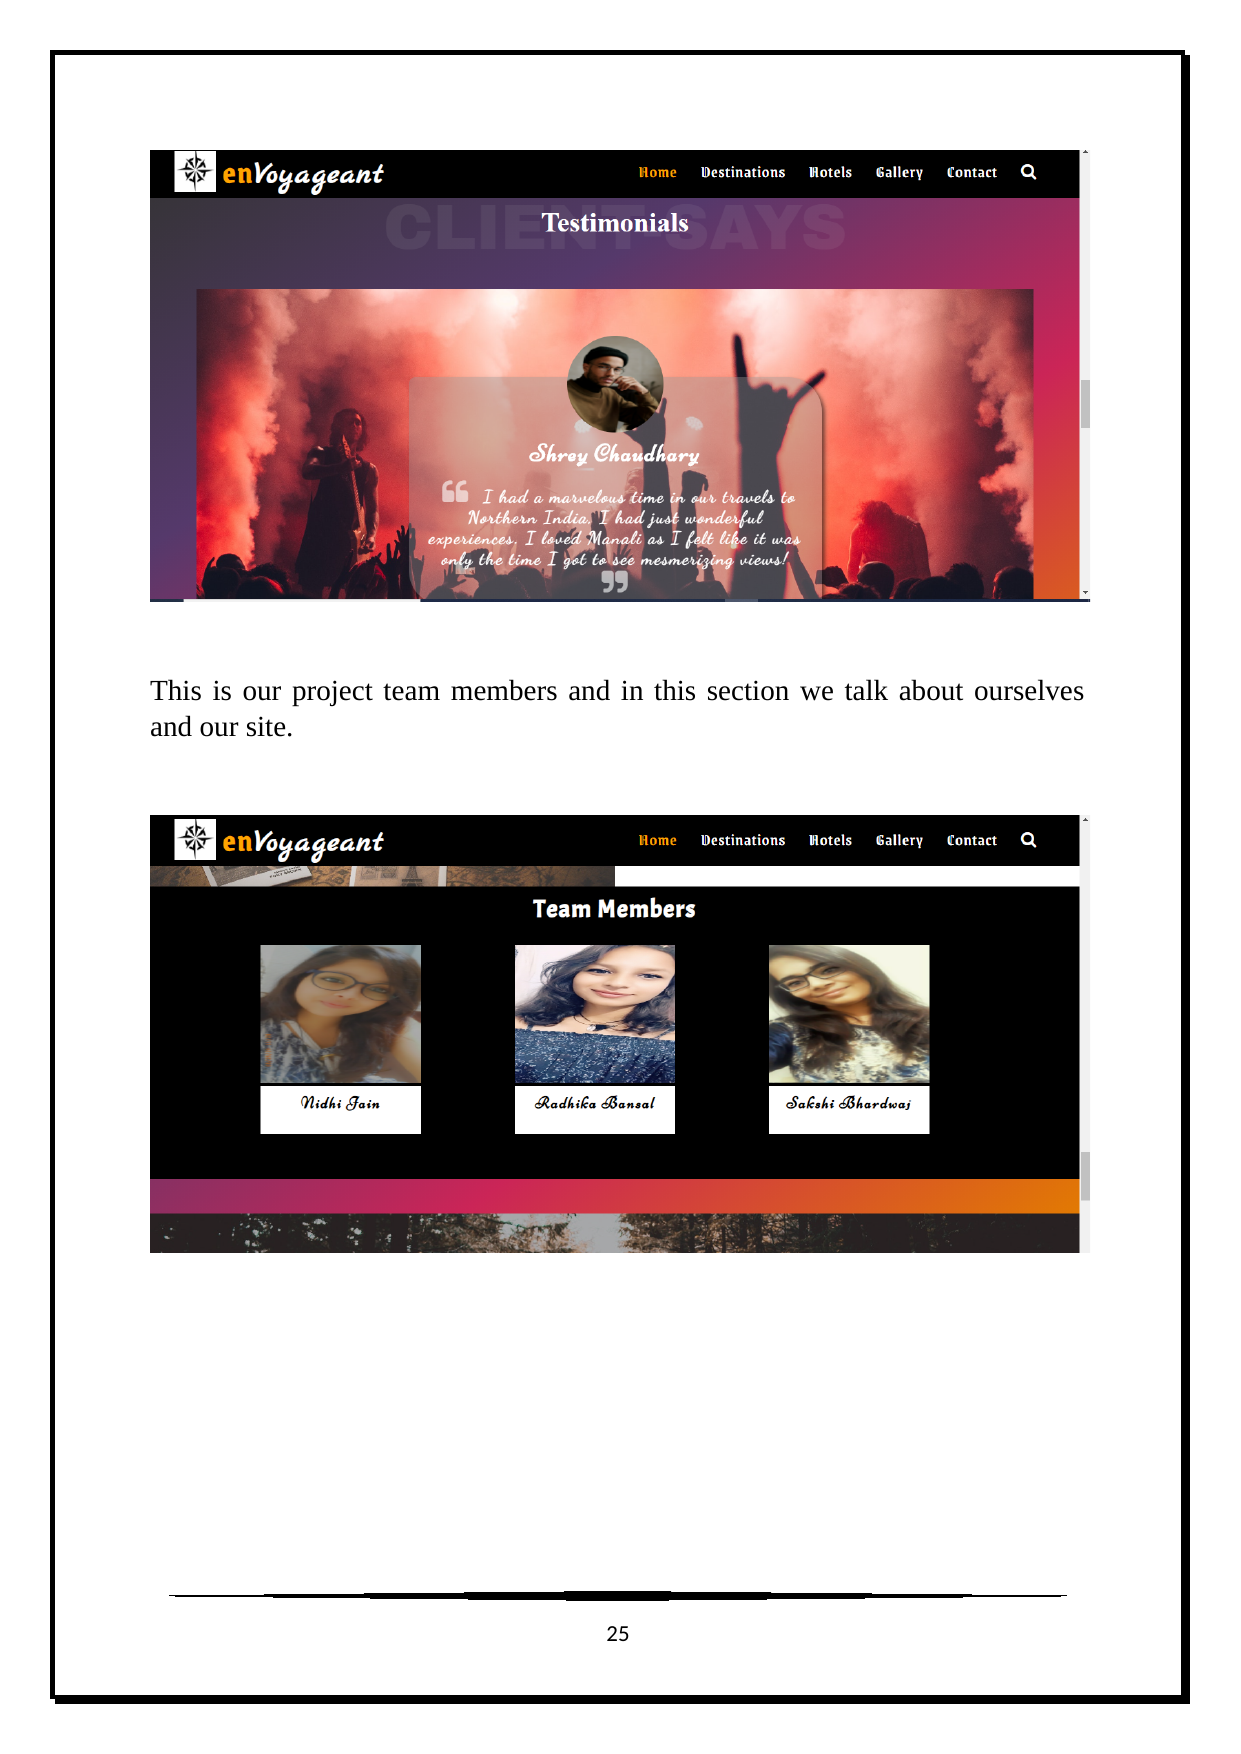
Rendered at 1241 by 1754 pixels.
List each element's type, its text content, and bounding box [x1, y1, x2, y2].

text This is our project team members and in this section we talk about ourselves and our site. [150, 673, 1086, 743]
picture [150, 150, 1091, 602]
picture [150, 815, 1091, 1253]
